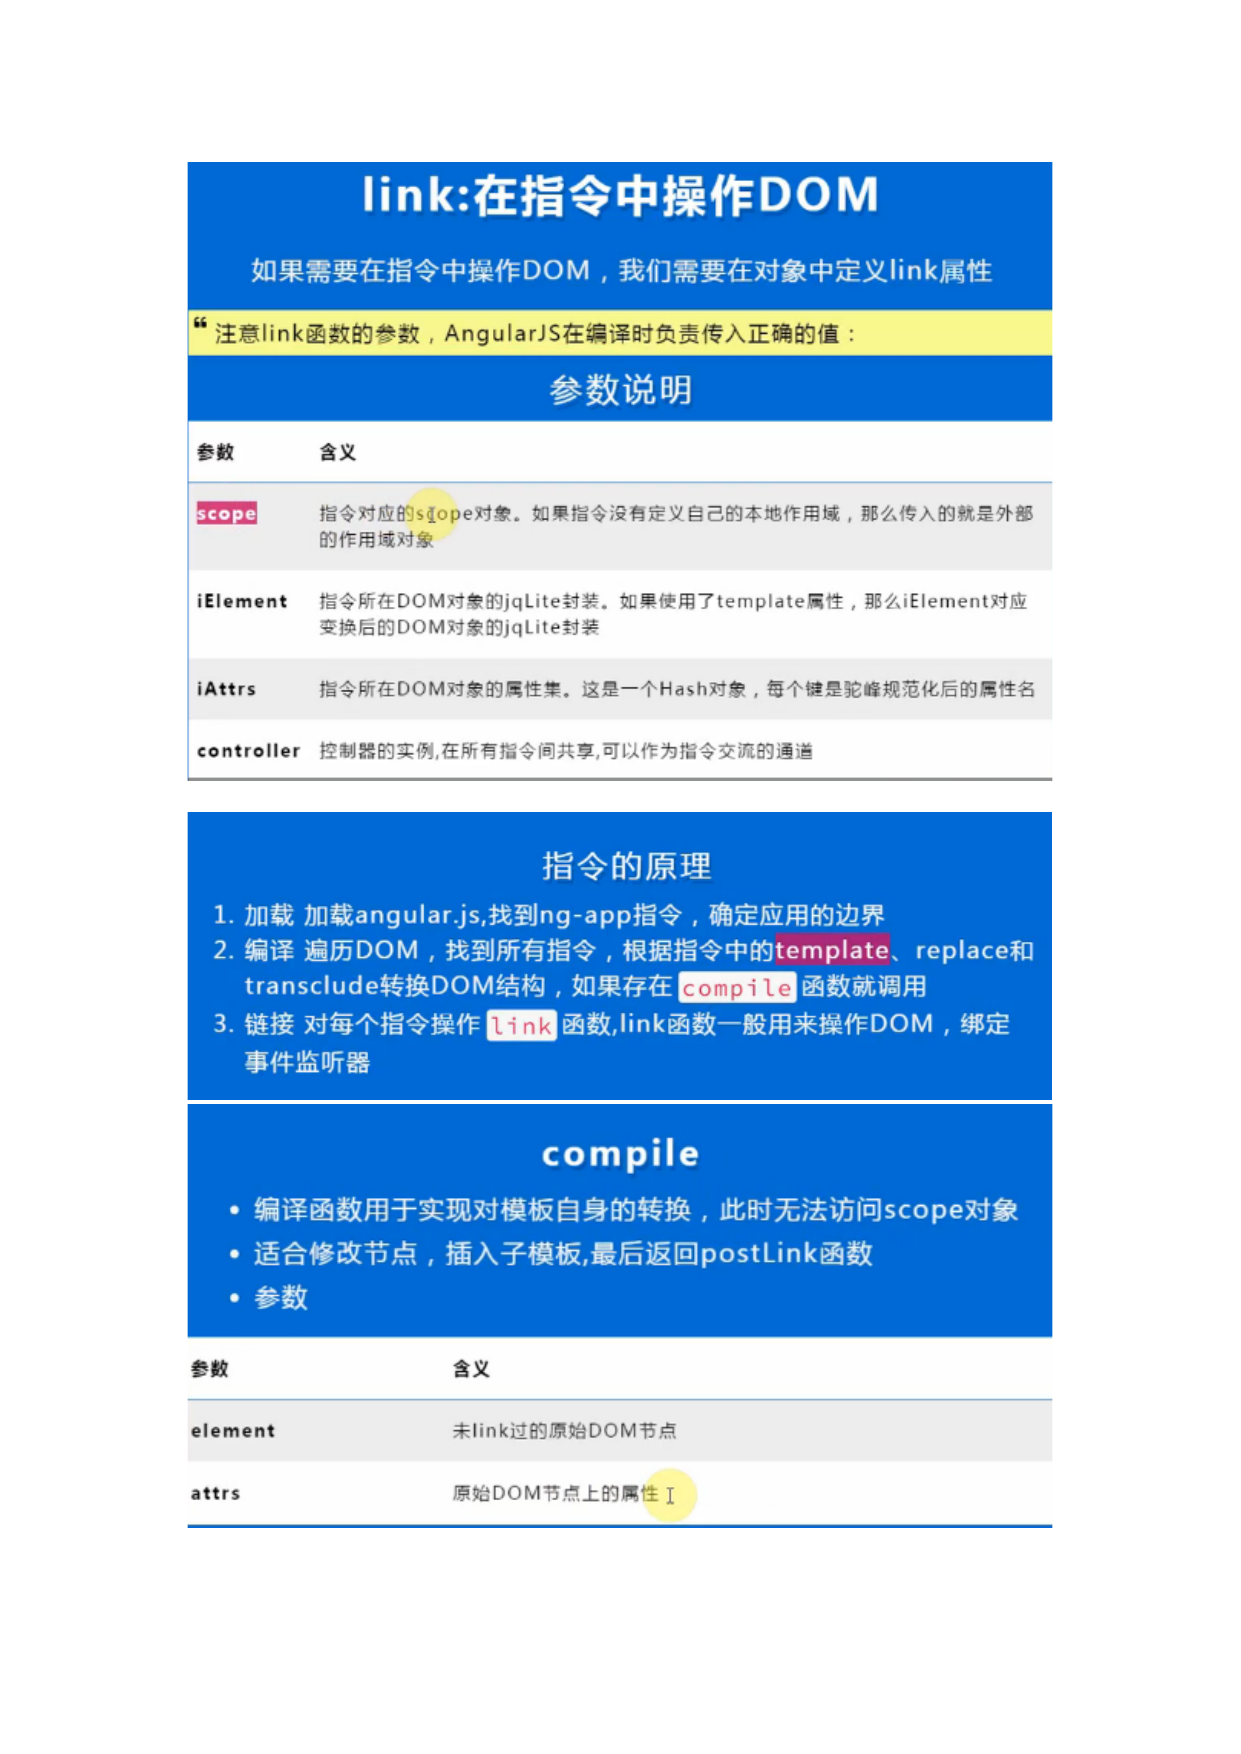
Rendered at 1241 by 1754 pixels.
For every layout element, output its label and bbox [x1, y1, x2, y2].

picture [187, 812, 1052, 1100]
picture [187, 162, 1053, 781]
picture [187, 1104, 1053, 1528]
